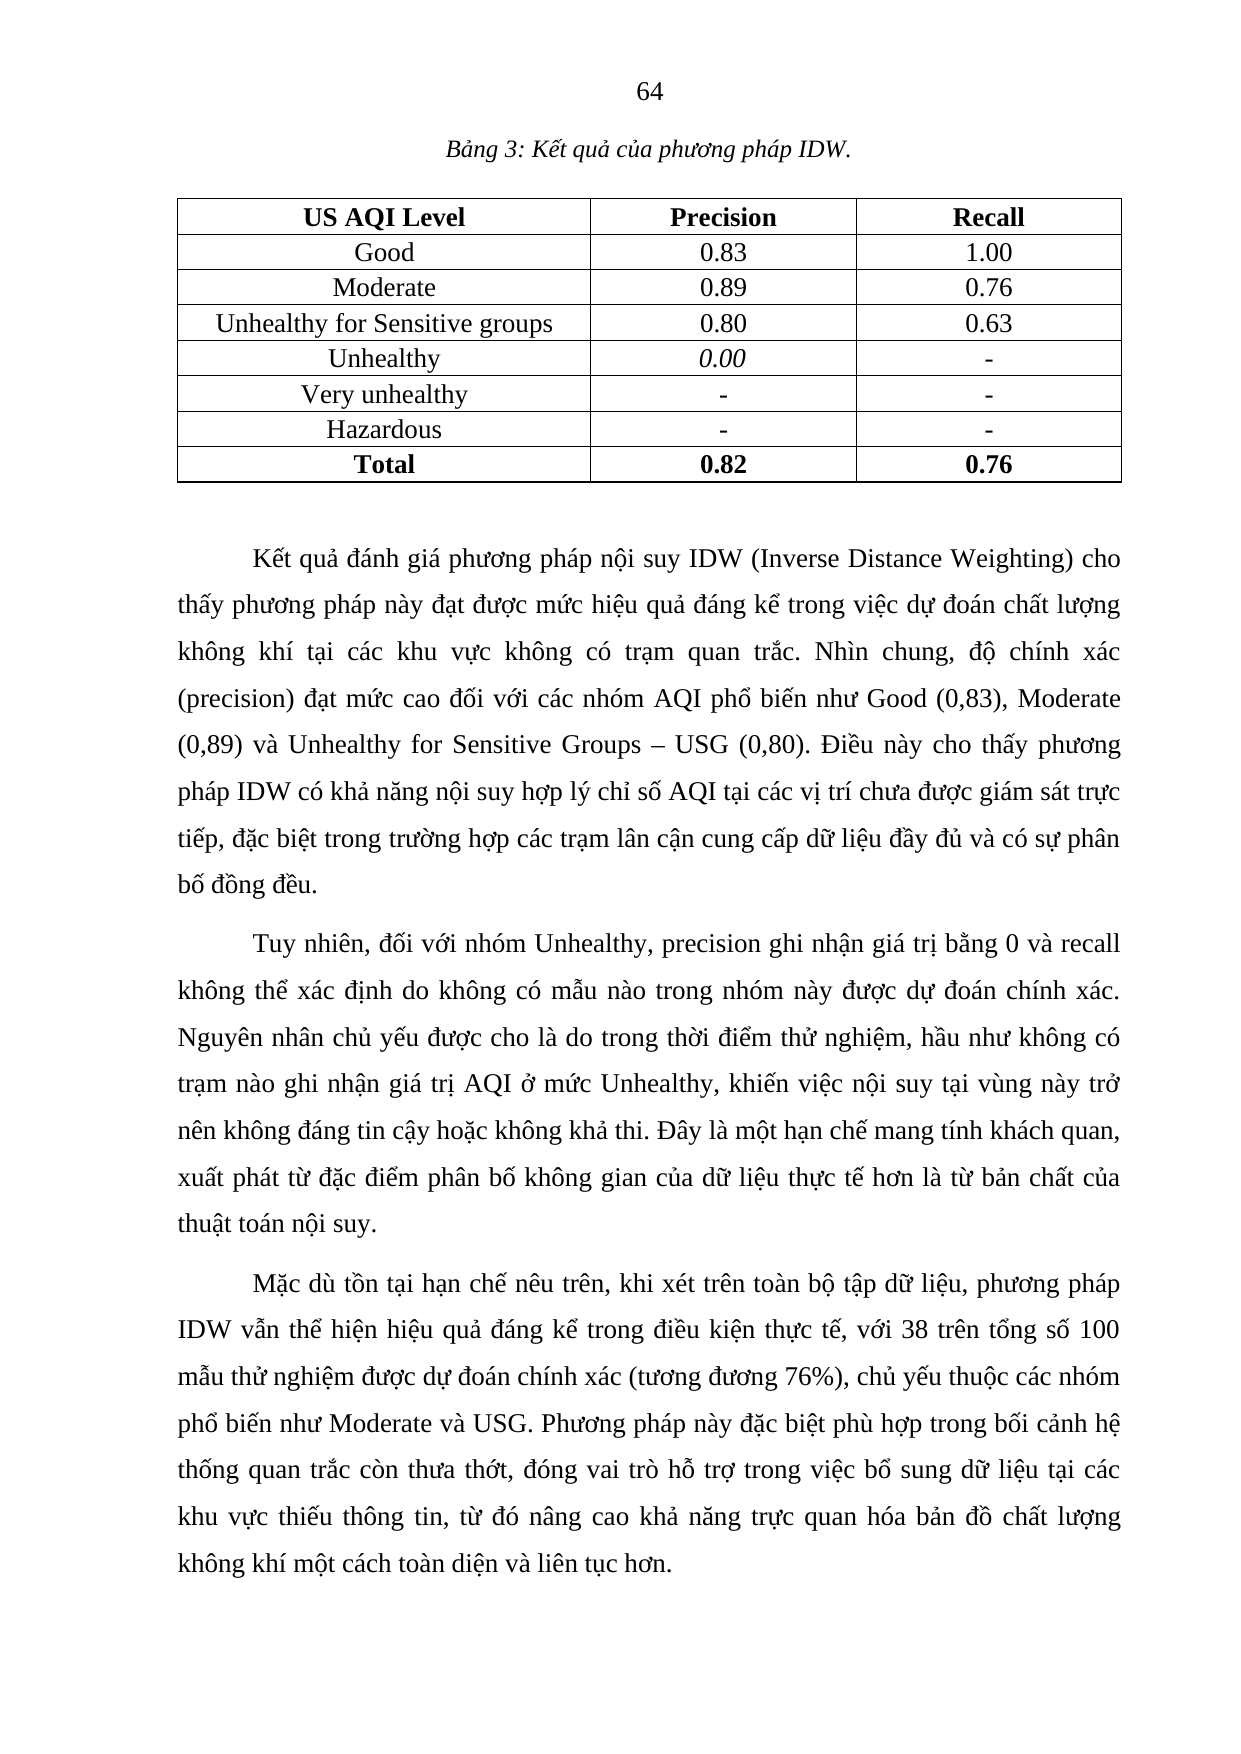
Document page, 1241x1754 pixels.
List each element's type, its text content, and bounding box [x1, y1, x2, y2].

table_cell Moderate [178, 270, 590, 304]
table_cell - [857, 376, 1121, 411]
table_cell 0.76 [857, 447, 1121, 481]
table_cell Good [178, 235, 590, 269]
text Mặc dù tồn tại hạn chế nêu trên, khi xét trên toàn bộ tập dữ liệu, phương pháp IDW vẫn thể hiện hiệu quả đáng kể trong điều kiện thực tế, với 38 trên tổng số 100 mẫu thử nghiệm được dự đoán chính xác (tương đương 76%), chủ yếu thuộc các nhóm phổ biến như Moderate và USG. Phương pháp này đặc biệt phù hợp trong bối cảnh hệ thống quan trắc còn thưa thớt, đóng vai trò hỗ trợ trong việc bổ sung dữ liệu tại các khu vực thiếu thông tin, từ đó nâng cao khả năng trực quan hóa bản đồ chất lượng không khí một cách toàn diện và liên tục hơn. [177, 1267, 1122, 1578]
table_cell - [857, 341, 1121, 375]
table_cell - [591, 376, 856, 411]
table_header Precision [591, 199, 856, 233]
table_cell 0.00 [591, 341, 856, 375]
table_header US AQI Level [178, 199, 590, 233]
table_cell 0.76 [857, 270, 1121, 304]
table_cell Unhealthy [178, 341, 590, 375]
table_cell Total [178, 447, 590, 481]
text Tuy nhiên, đối với nhóm Unhealthy, precision ghi nhận giá trị bằng 0 và recall không thể xác định do không có mẫu nào trong nhóm này được dự đoán chính xác. Nguyên nhân chủ yếu được cho là do trong thời điểm thử nghiệm, hầu như không có trạm nào ghi nhận giá trị AQI ở mức Unhealthy, khiến việc nội suy tại vùng này trở nên không đáng tin cậy hoặc không khả thi. Đây là một hạn chế mang tính khách quan, xuất phát từ đặc điểm phân bố không gian của dữ liệu thực tế hơn là từ bản chất của thuật toán nội suy. [177, 927, 1122, 1239]
table_cell Unhealthy for Sensitive groups [178, 305, 590, 340]
table_cell - [591, 412, 856, 446]
table_cell 0.80 [591, 305, 856, 340]
table_cell 0.83 [591, 235, 856, 269]
table_cell 0.89 [591, 270, 856, 304]
table_cell 0.63 [857, 305, 1121, 340]
table_cell Very unhealthy [178, 376, 590, 411]
table_cell - [857, 412, 1121, 446]
table_header Recall [857, 199, 1121, 233]
table_cell 1.00 [857, 235, 1121, 269]
table_cell 0.82 [591, 447, 856, 481]
table_cell Hazardous [178, 412, 590, 446]
text Kết quả đánh giá phương pháp nội suy IDW (Inverse Distance Weighting) cho thấy phương pháp này đạt được mức hiệu quả đáng kể trong việc dự đoán chất lượng không khí tại các khu vực không có trạm quan trắc. Nhìn chung, độ chính xác (precision) đạt mức cao đối với các nhóm AQI phổ biến như Good (0,83), Moderate (0,89) và Unhealthy for Sensitive Groups – USG (0,80). Điều này cho thấy phương pháp IDW có khả năng nội suy hợp lý chỉ số AQI tại các vị trí chưa được giám sát trực tiếp, đặc biệt trong trường hợp các trạm lân cận cung cấp dữ liệu đầy đủ và có sự phân bố đồng đều. [177, 542, 1122, 899]
